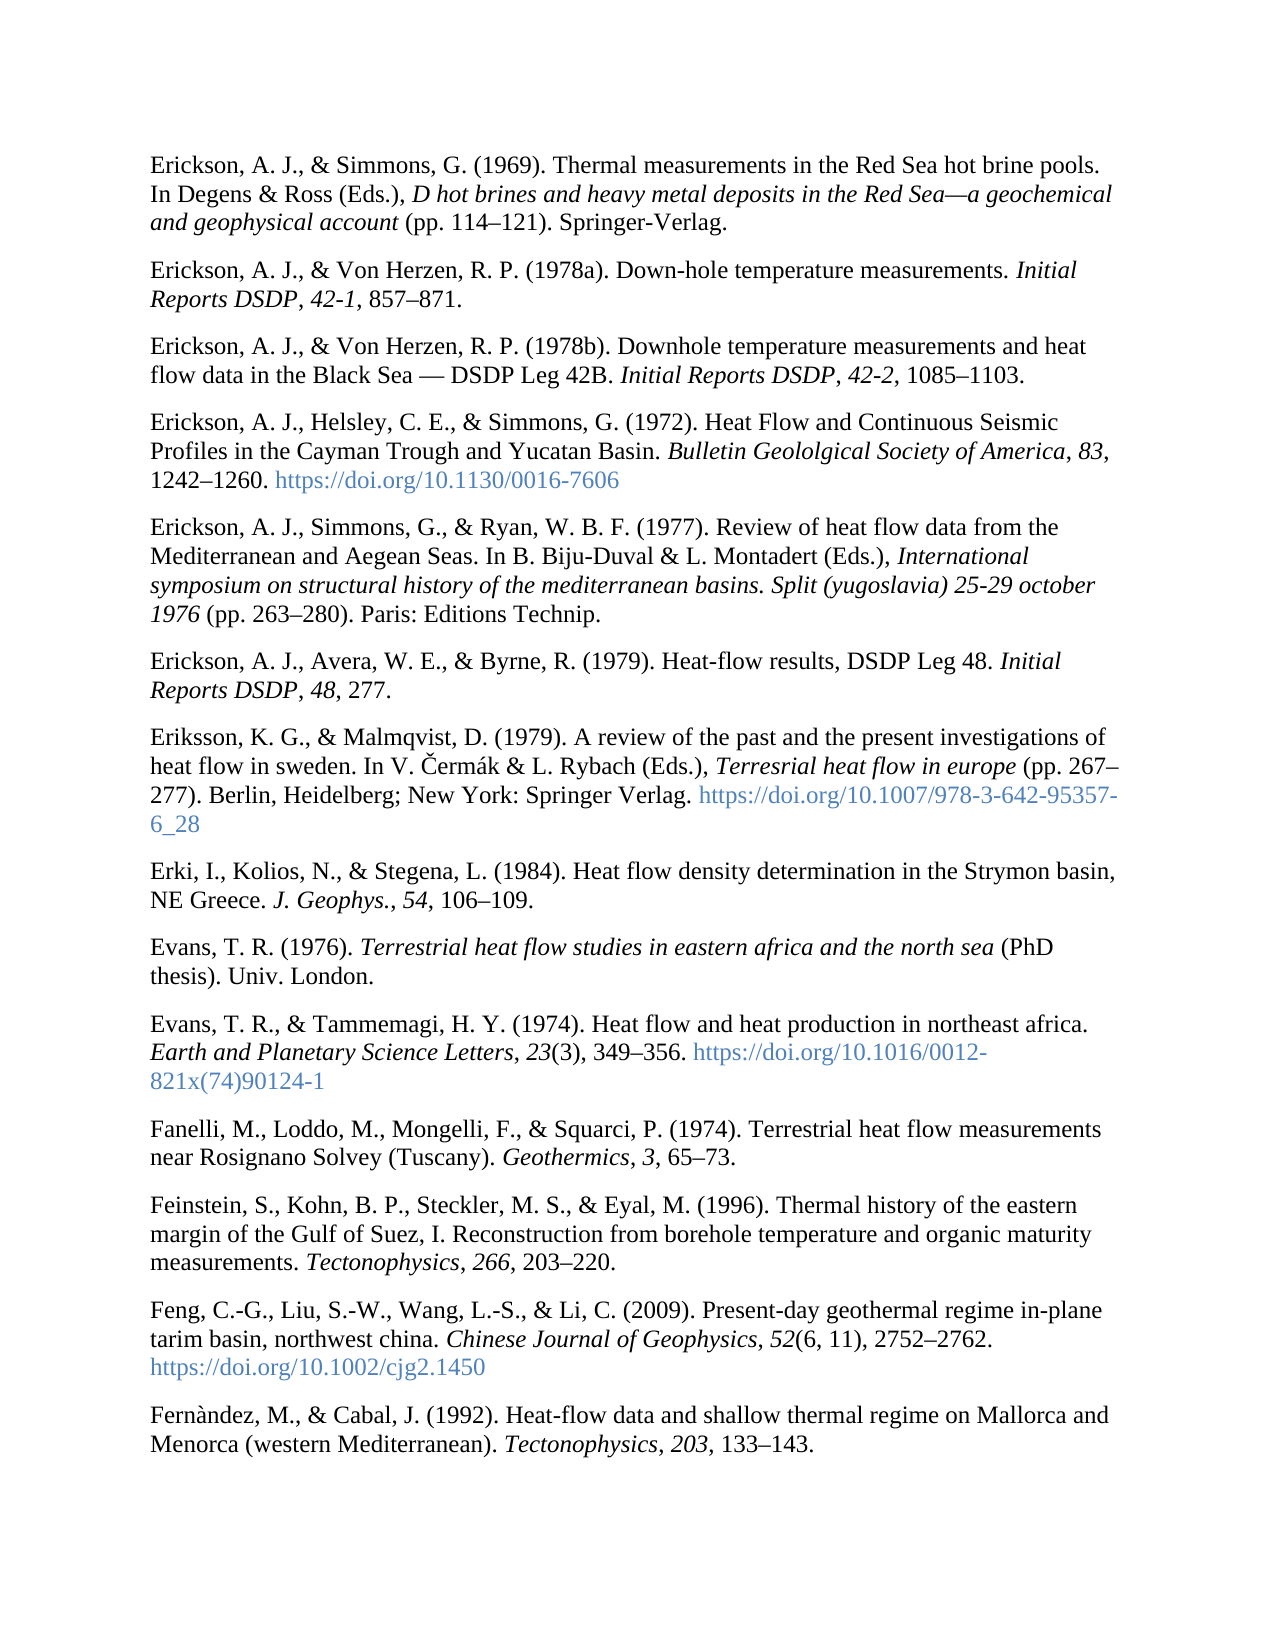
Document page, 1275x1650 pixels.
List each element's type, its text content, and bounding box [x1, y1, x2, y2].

text Evans, T. R., & Tammemagi, H. Y. (1974). Heat flow and heat production in northeast africa. Earth and Planetary Science Letters, 23(3), 349–356. https://doi.org/10.1016/0012-821x(74)90124-1 [150, 1009, 1125, 1095]
text Fanelli, M., Loddo, M., Mongelli, F., & Squarci, P. (1974). Terrestrial heat flow measurements near Rosignano Solvey (Tuscany). Geothermics, 3, 65–73. [150, 1114, 1125, 1171]
text Erickson, A. J., & Von Herzen, R. P. (1978a). Down-hole temperature measurements. Initial Reports DSDP, 42-1, 857–871. [150, 255, 1125, 312]
text Eriksson, K. G., & Malmqvist, D. (1979). A review of the past and the present investigations of heat flow in sweden. In V. Čermák & L. Rybach (Eds.), Terresrial heat flow in europe (pp. 267–277). Berlin, Heidelberg; New York: Springer Verlag. https://doi.org/10.1007/978-3-642-95357-6_28 [150, 722, 1125, 837]
text Evans, T. R. (1976). Terrestrial heat flow studies in eastern africa and the north sea (PhD thesis). Univ. London. [150, 932, 1125, 990]
text Erickson, A. J., Avera, W. E., & Byrne, R. (1979). Heat-flow results, DSDP Leg 48. Initial Reports DSDP, 48, 277. [150, 646, 1125, 704]
text Feinstein, S., Kohn, B. P., Steckler, M. S., & Eyal, M. (1996). Thermal history of the eastern margin of the Gulf of Suez, I. Reconstruction from borehole temperature and organic maturity measurements. Tectonophysics, 266, 203–220. [150, 1190, 1125, 1276]
text Feng, C.-G., Liu, S.-W., Wang, L.-S., & Li, C. (2009). Present-day geothermal regime in-plane tarim basin, northwest china. Chinese Journal of Geophysics, 52(6, 11), 2752–2762. https://doi.org/10.1002/cjg2.1450 [150, 1295, 1125, 1381]
text Fernàndez, M., & Cabal, J. (1992). Heat-flow data and shallow thermal regime on Mallorca and Menorca (western Mediterranean). Tectonophysics, 203, 133–143. [150, 1400, 1125, 1457]
text Erickson, A. J., Simmons, G., & Ryan, W. B. F. (1977). Review of heat flow data from the Mediterranean and Aegean Seas. In B. Biju-Duval & L. Montadert (Eds.), International symposium on structural history of the mediterranean basins. Split (yugoslavia) 25-29 october 1976 (pp. 263–280). Paris: Editions Technip. [150, 512, 1125, 627]
text Erickson, A. J., & Von Herzen, R. P. (1978b). Downhole temperature measurements and heat flow data in the Black Sea — DSDP Leg 42B. Initial Reports DSDP, 42-2, 1085–1103. [150, 331, 1125, 389]
text Erki, I., Kolios, N., & Stegena, L. (1984). Heat flow density determination in the Strymon basin, NE Greece. J. Geophys., 54, 106–109. [150, 856, 1125, 914]
text Erickson, A. J., Helsley, C. E., & Simmons, G. (1972). Heat Flow and Continuous Seismic Profiles in the Cayman Trough and Yucatan Basin. Bulletin Geololgical Society of America, 83, 1242–1260. https://doi.org/10.1130/0016-7606 [150, 407, 1125, 494]
text Erickson, A. J., & Simmons, G. (1969). Thermal measurements in the Red Sea hot brine pools. In Degens & Ross (Eds.), D hot brines and heavy metal deposits in the Red Sea—a geochemical and geophysical account (pp. 114–121). Springer-Verlag. [150, 150, 1125, 236]
